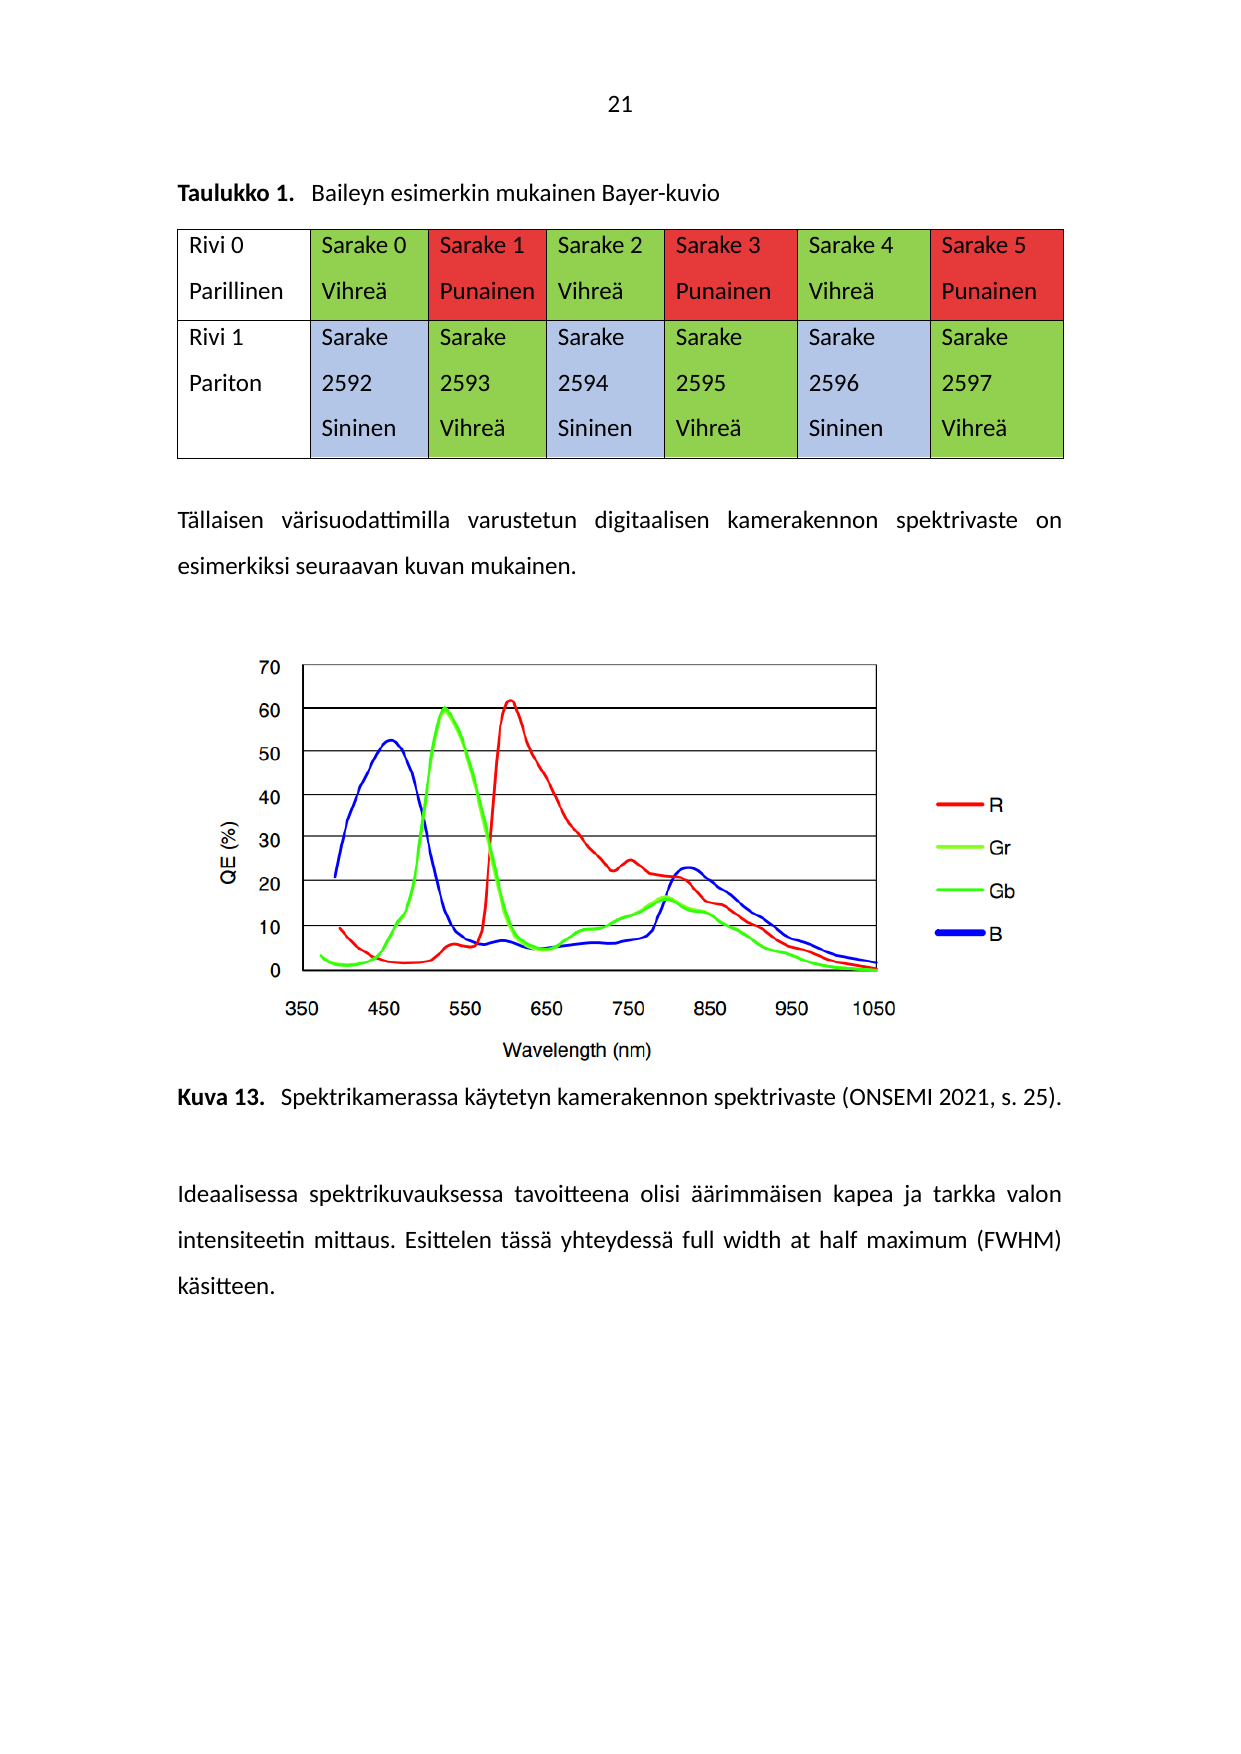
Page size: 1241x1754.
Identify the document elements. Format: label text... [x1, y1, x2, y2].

text Kuva 13. Spektrikamerassa käytetyn kamerakennon spektrivaste (ONSEMI 2021, s. 25). [177, 1081, 1063, 1112]
table_header Sarake 4 Vihreä [798, 230, 930, 320]
table_header Sarake 5 Punainen [931, 230, 1063, 320]
table_cell Sarake 2594 Sininen [547, 321, 664, 457]
table_cell Sarake 2596 Sininen [798, 321, 930, 457]
table_header Sarake 1 Punainen [429, 230, 546, 320]
text Tällaisen värisuodattimilla varustetun digitaalisen kamerakennon spektrivaste on esimerkiksi seuraavan kuvan mukainen. [177, 504, 1063, 580]
table_header Sarake 3 Punainen [665, 230, 797, 320]
text Ideaalisessa spektrikuvauksessa tavoitteena olisi äärimmäisen kapea ja tarkka valon intensiteetin mittaus. Esittelen tässä yhteydessä full width at half maximum (FWHM) käsitteen. [177, 1178, 1063, 1300]
table_cell Sarake 2597 Vihreä [931, 321, 1063, 457]
table_header Sarake 0 Vihreä [311, 230, 428, 320]
text Taulukko 1. Baileyn esimerkin mukainen Bayer-kuvio [177, 177, 1063, 208]
table_header Rivi 0 Parillinen [178, 230, 310, 320]
table_cell Rivi 1 Pariton [178, 321, 310, 457]
table_cell Sarake 2593 Vihreä [429, 321, 546, 457]
table_header Sarake 2 Vihreä [547, 230, 664, 320]
picture [214, 641, 1026, 1069]
table_cell Sarake 2595 Vihreä [665, 321, 797, 457]
table_cell Sarake 2592 Sininen [311, 321, 428, 457]
